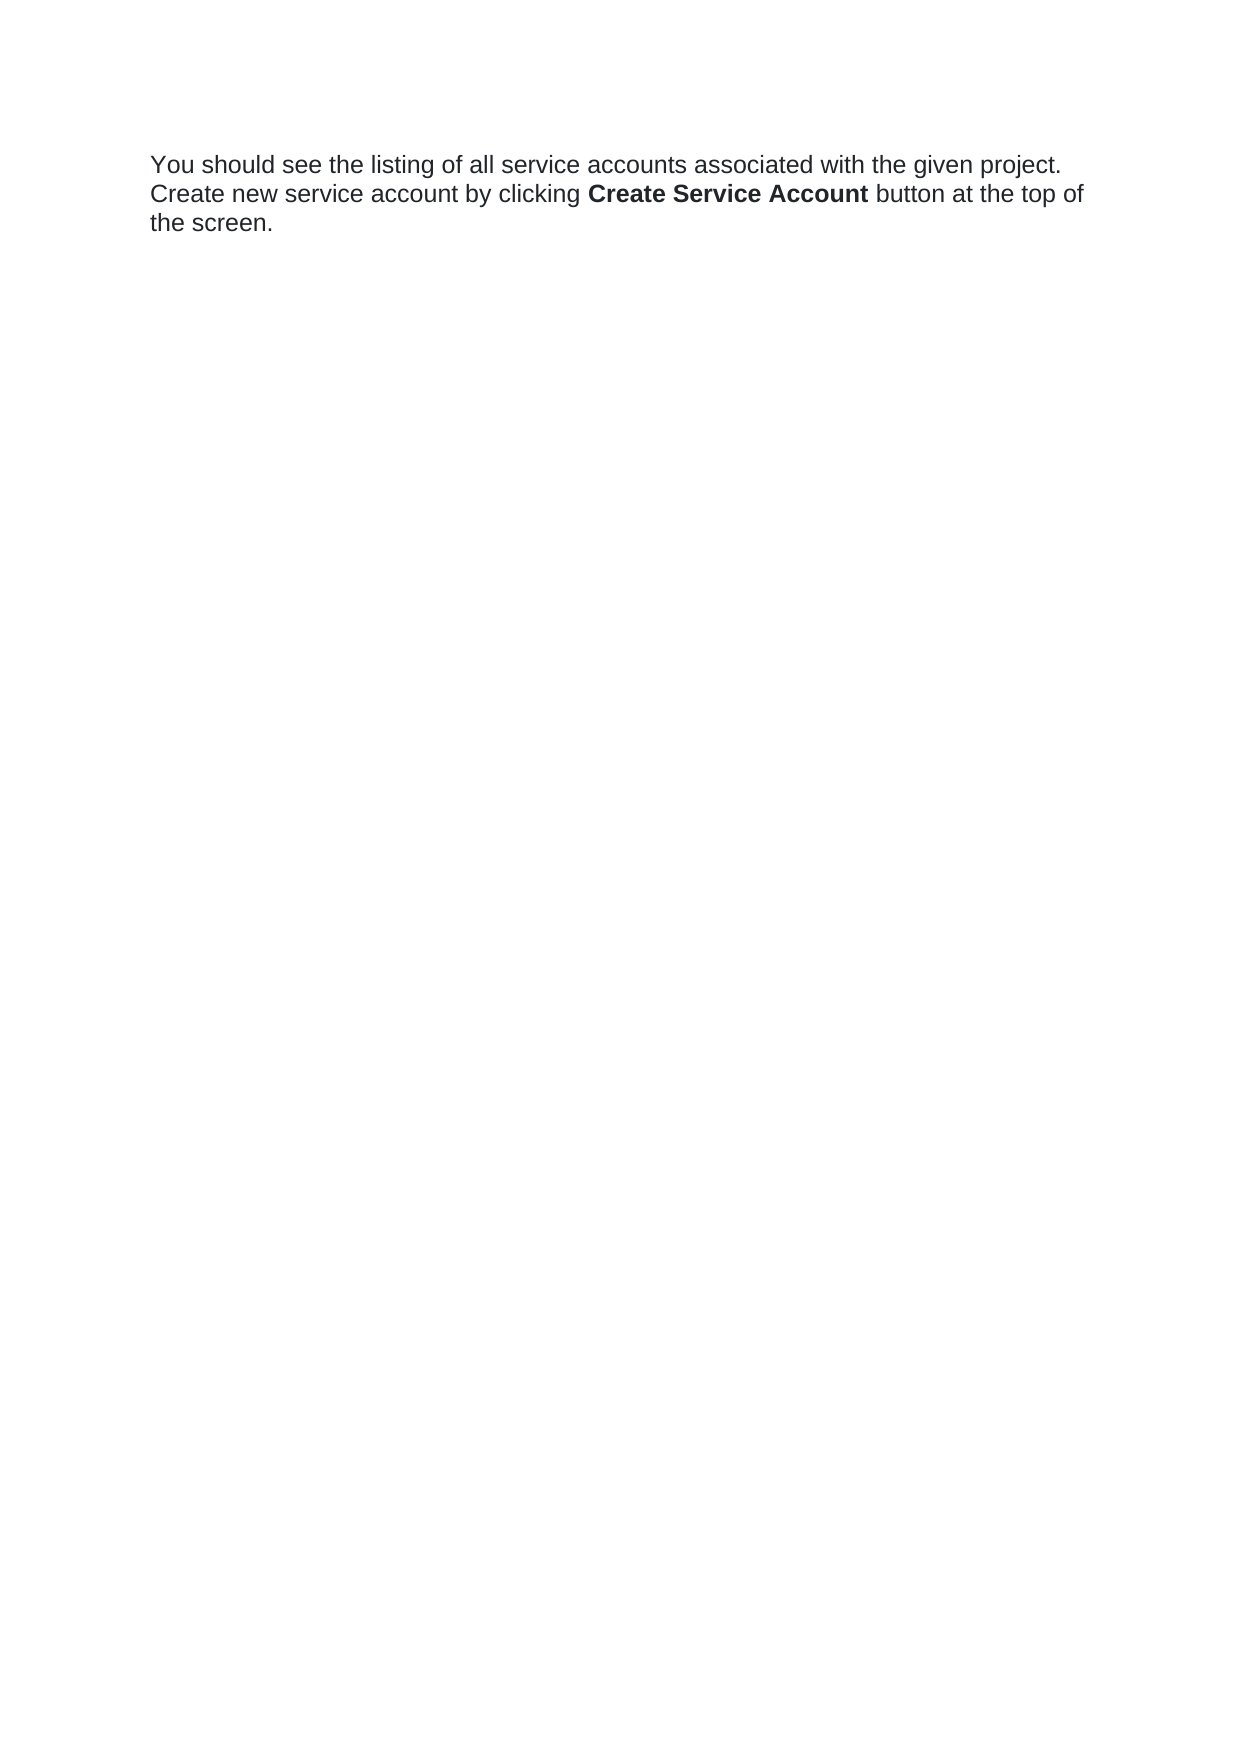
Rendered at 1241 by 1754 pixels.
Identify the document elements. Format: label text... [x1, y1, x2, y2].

text You should see the listing of all service accounts associated with the given project. Create new service account by clicking Create Service Account button at the top of the screen. [150, 150, 1090, 236]
